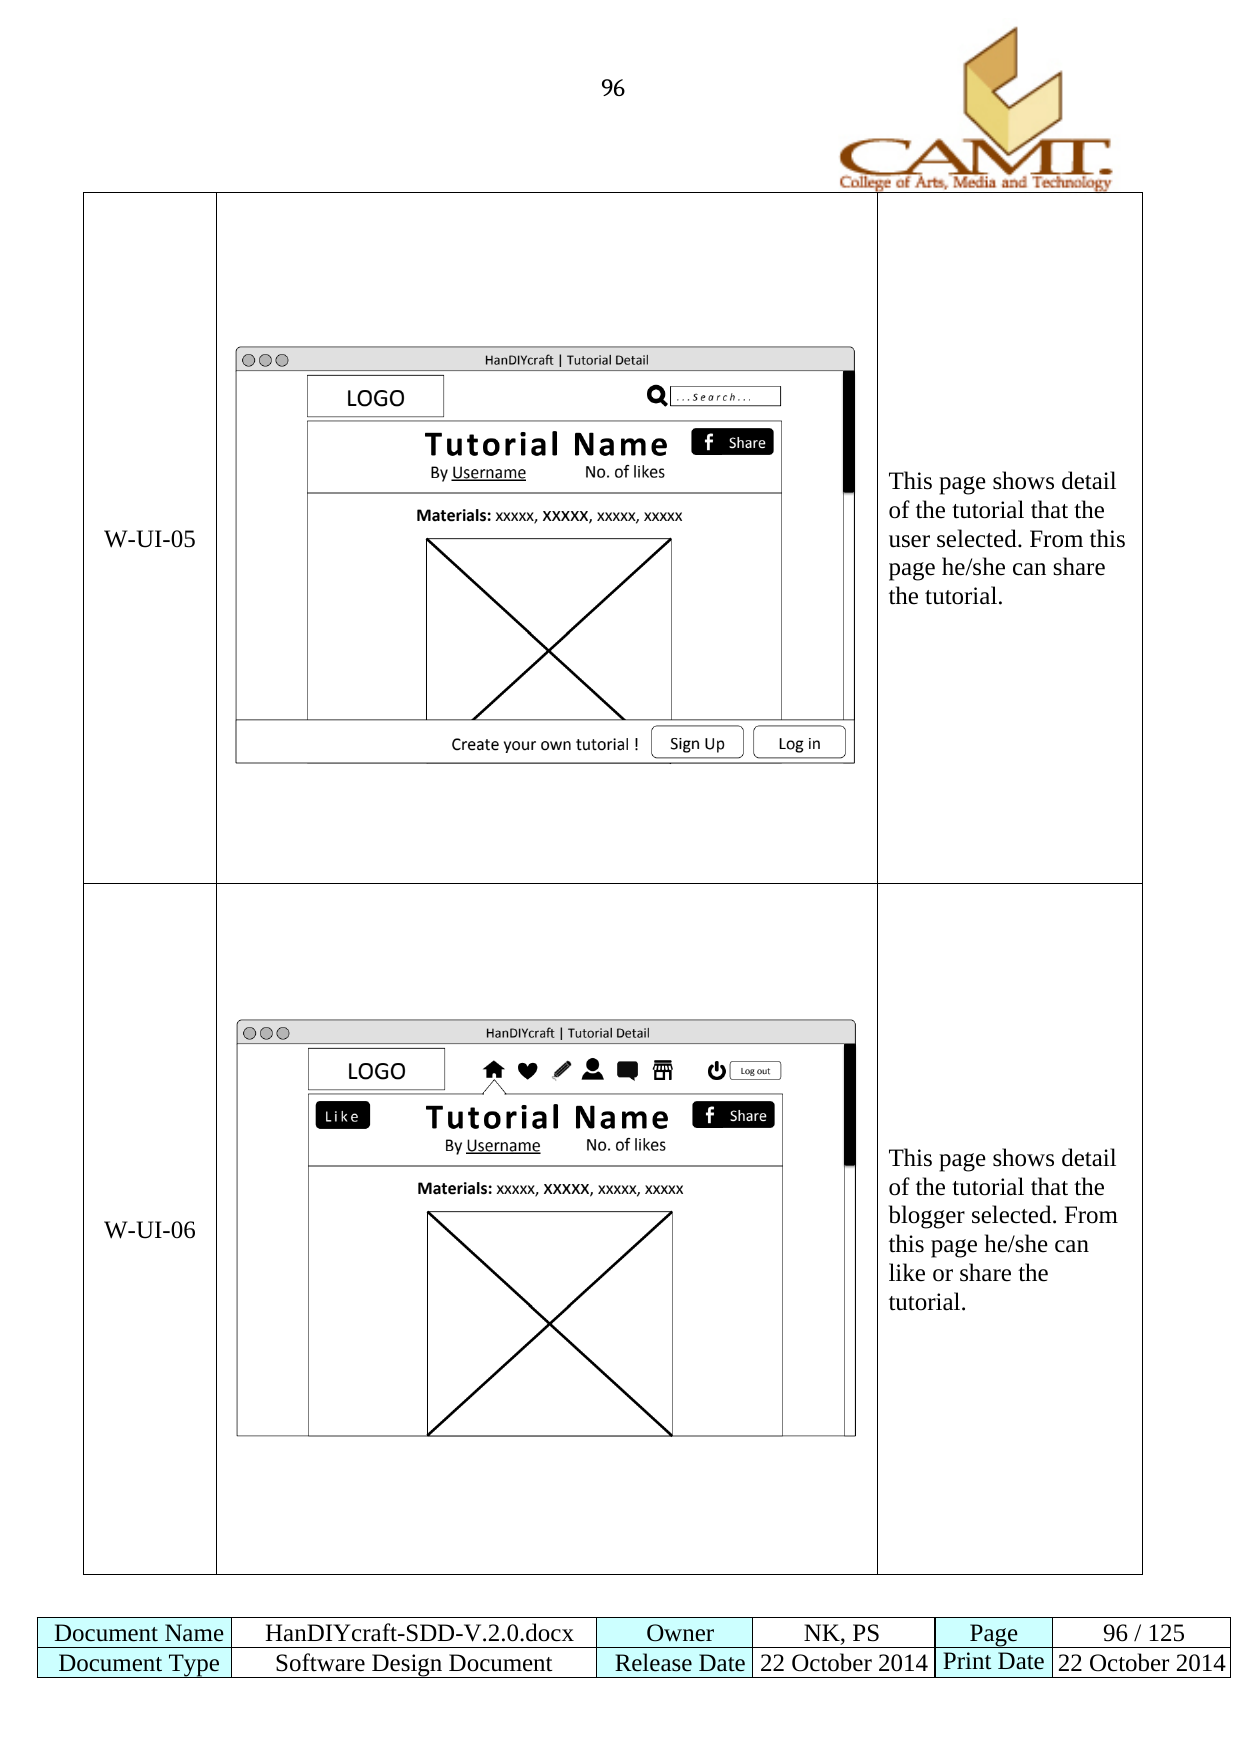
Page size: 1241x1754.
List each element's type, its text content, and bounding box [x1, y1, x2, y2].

table_cell This page shows detail of the tutorial that the blogger selected. From this page he/she can like or share the tutorial. [878, 884, 1142, 1574]
picture [755, 18, 1221, 207]
table_cell W-UI-06 [84, 884, 216, 1574]
table_cell This page shows detail of the tutorial that the user selected. From this page he/she can share the tutorial. [878, 193, 1142, 883]
table_cell W-UI-05 [84, 193, 216, 883]
table_cell [217, 884, 877, 1574]
table_cell [217, 193, 877, 883]
